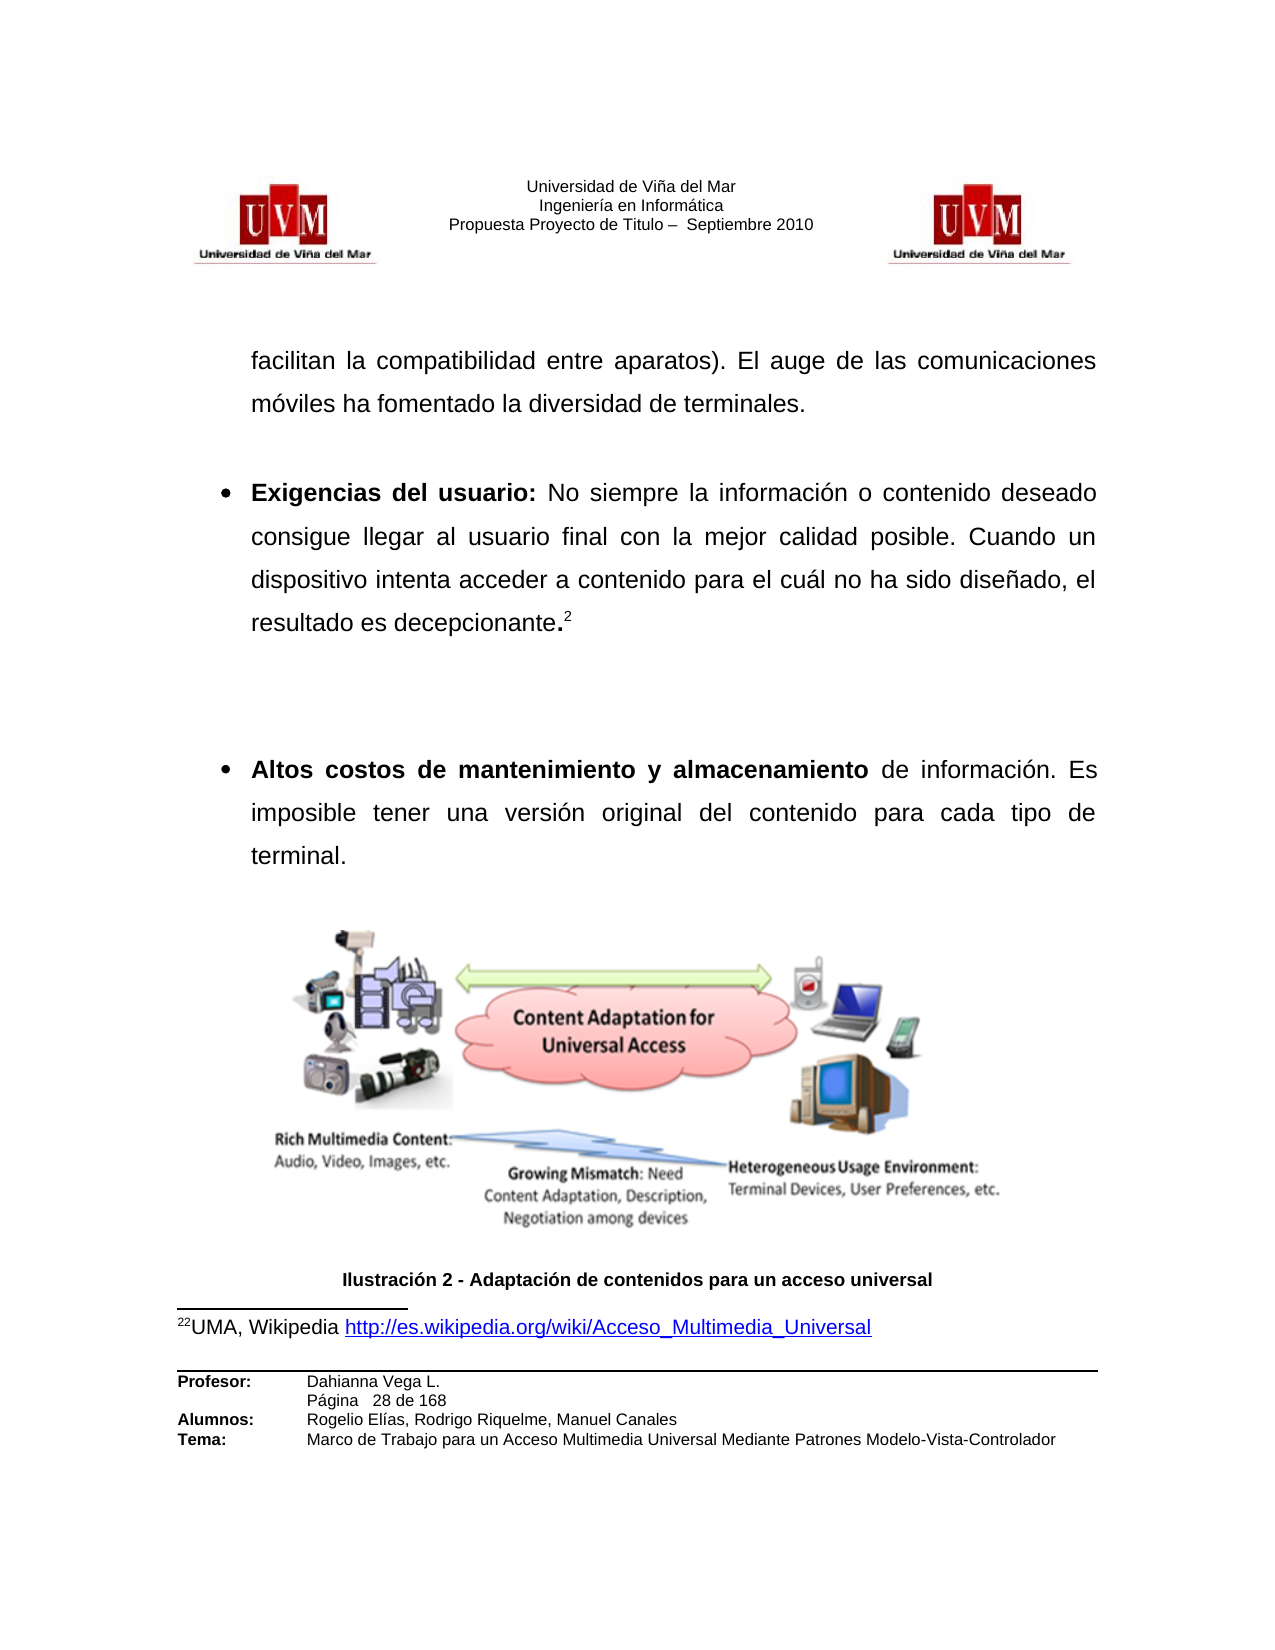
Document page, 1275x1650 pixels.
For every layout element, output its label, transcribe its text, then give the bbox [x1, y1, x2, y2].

picture [177, 176, 390, 267]
list Exigencias del usuario: No siempre la información o contenido deseado consigue llegar al usuario final con la mejor calidad posible. Cuando un dispositivo intenta acceder a contenido para el cuál no ha sido diseñado, el resultado es decepcionante. [221, 478, 1098, 637]
text Ilustración 2 - Adaptación de contenidos para un acceso universal [177, 1268, 1098, 1290]
list Altos costos de mantenimiento y almacenamiento de información. Es imposible tener una versión original del contenido para cada tipo de terminal. [221, 755, 1098, 870]
picture [871, 176, 1084, 267]
picture [265, 930, 1011, 1234]
